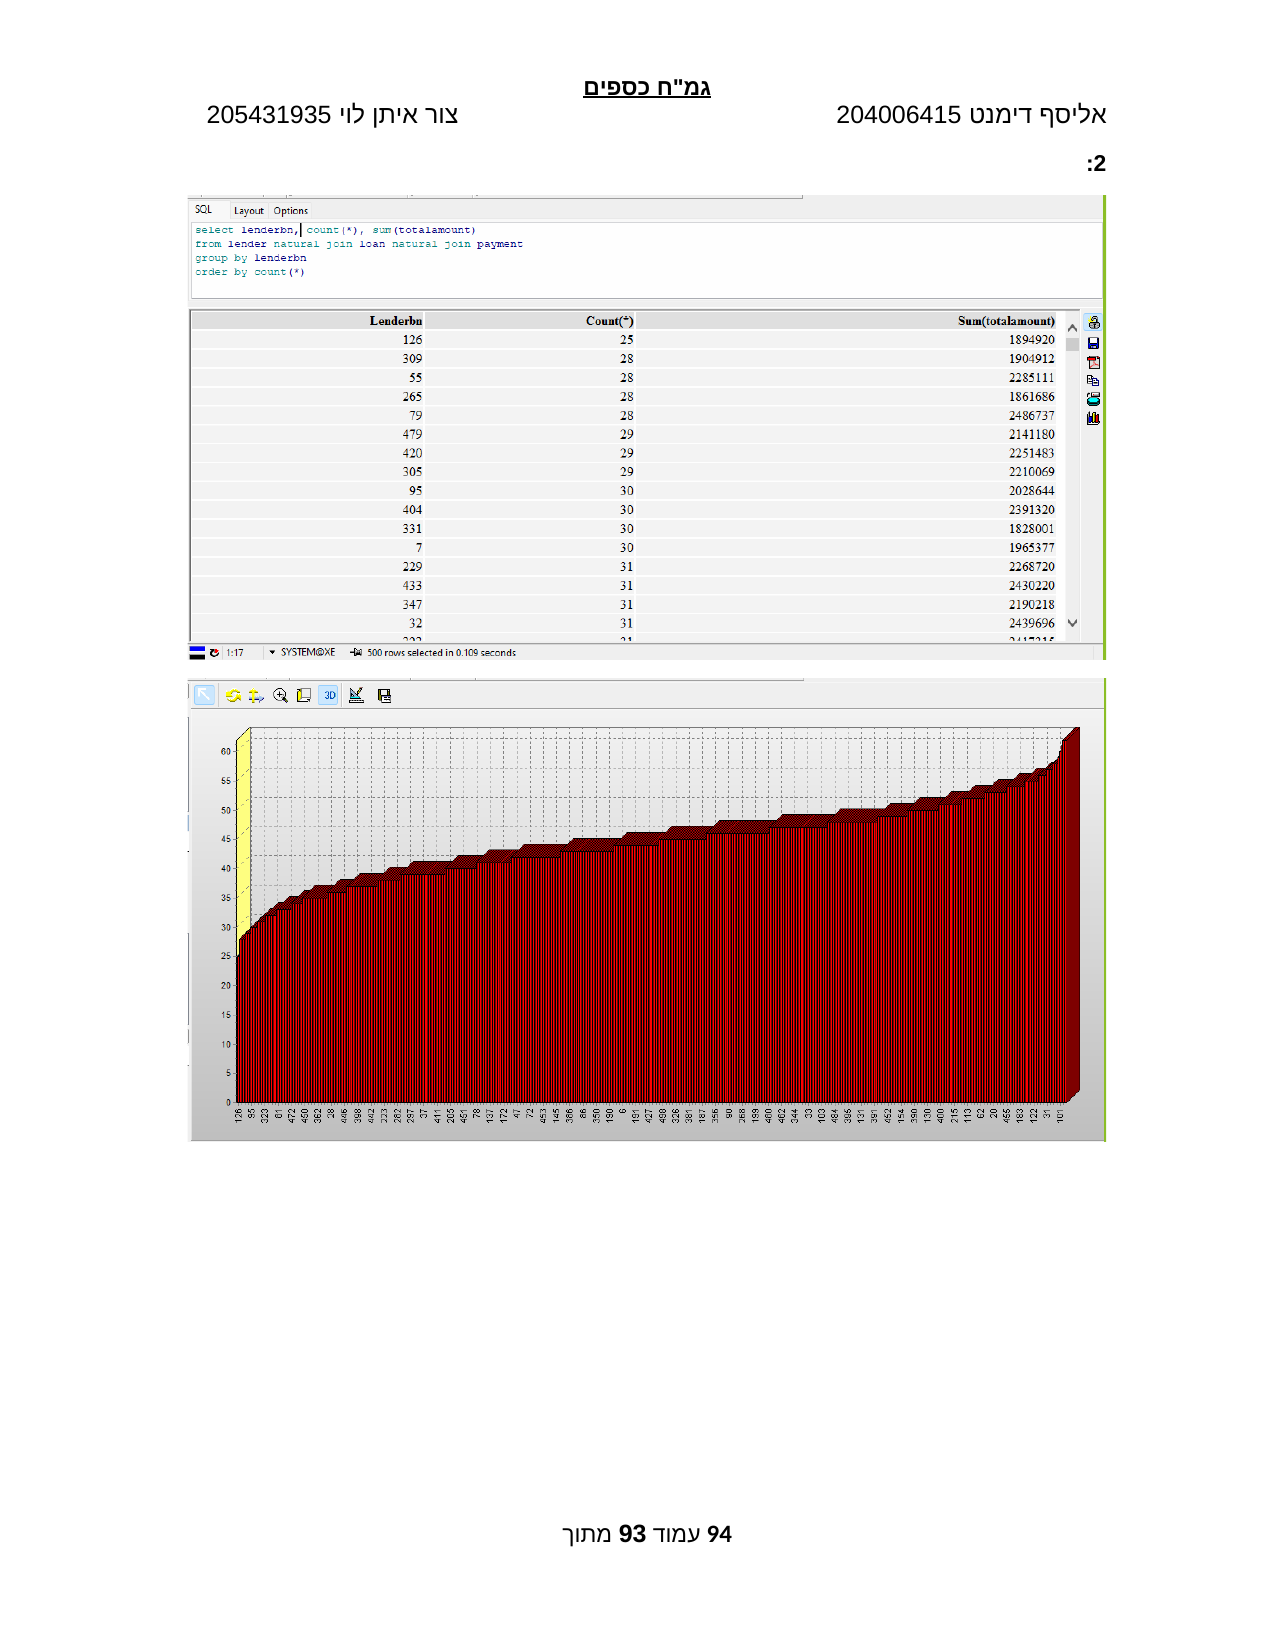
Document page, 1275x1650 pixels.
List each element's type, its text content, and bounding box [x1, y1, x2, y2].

picture [187, 678, 1107, 1142]
text 2: [187, 150, 1106, 176]
picture [187, 195, 1107, 660]
